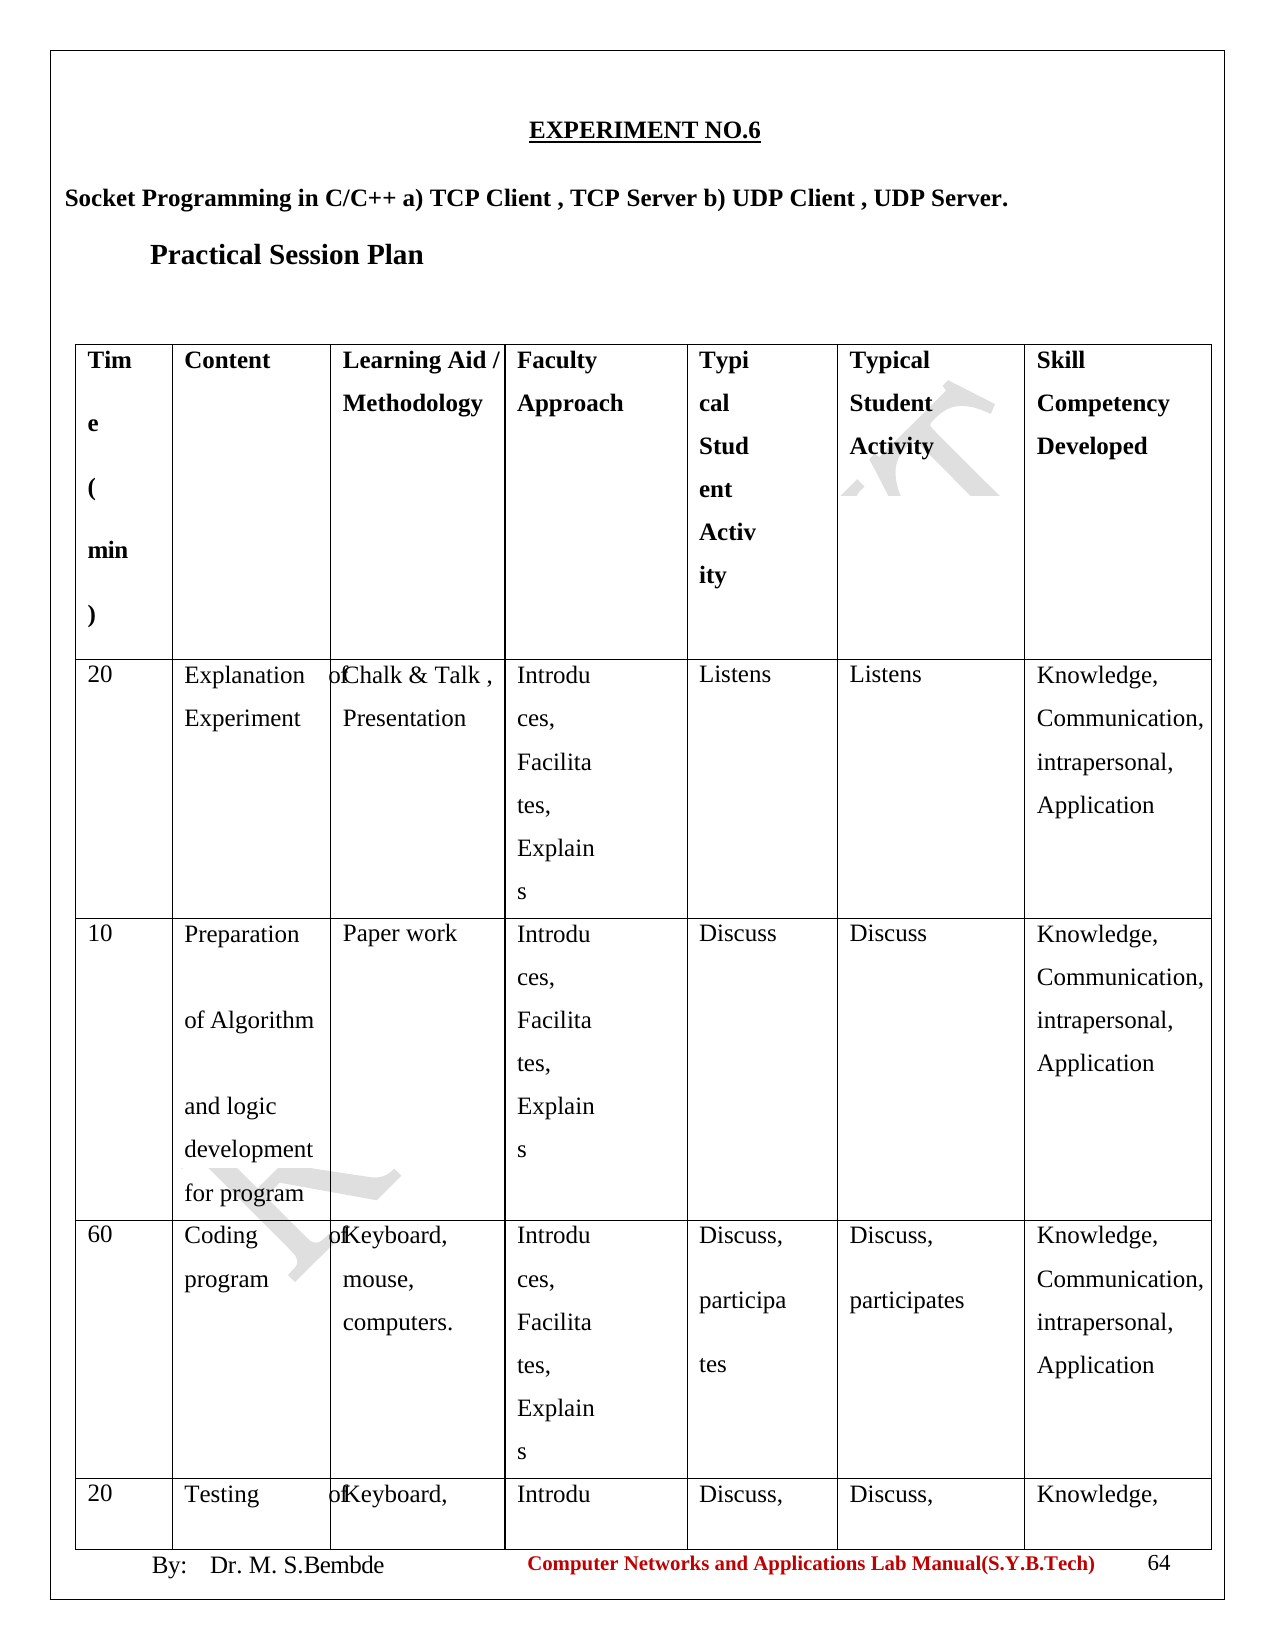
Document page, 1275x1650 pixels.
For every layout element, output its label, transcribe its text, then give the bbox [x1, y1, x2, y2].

table_header Typical Student Activity [688, 345, 837, 659]
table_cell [688, 1479, 837, 1549]
table_cell Knowledge, Communication, intrapersonal, Application [1025, 1221, 1211, 1478]
table_cell Knowledge, Communication, intrapersonal, Application [1025, 919, 1211, 1219]
table_cell 60 [76, 1221, 172, 1478]
table_cell Coding of program [173, 1221, 330, 1478]
table_cell 20 [76, 1479, 172, 1549]
table_header Typical Student Activity [838, 345, 1024, 659]
table_header Learning Aid / Methodology [331, 345, 504, 659]
table_header Skill / Competency Developed [1025, 345, 1211, 659]
text Socket Programming in C/C++ a) TCP Client , TCP Server b) UDP Client , UDP Server. [64, 183, 1224, 211]
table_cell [1025, 1479, 1211, 1549]
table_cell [506, 1479, 687, 1549]
table_cell Discuss [688, 919, 837, 1219]
table_header Faculty Approach [506, 345, 687, 659]
table_cell Listens [688, 660, 837, 918]
table_cell Discuss, participates [688, 1221, 837, 1478]
table_cell Introduces, Facilitates, Explains [506, 919, 687, 1219]
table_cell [331, 1479, 504, 1549]
table_header Content [173, 345, 330, 659]
table_cell Explanation of Experiment [173, 660, 330, 918]
table_cell 20 [76, 660, 172, 918]
table_cell Listens [838, 660, 1024, 918]
table_cell Preparation of Algorithm and logic development for program [173, 919, 330, 1219]
table_cell Paper work [331, 919, 504, 1219]
table_cell 10 [76, 919, 172, 1219]
table_header Time (min) [76, 345, 172, 659]
table_cell Knowledge, Communication, intrapersonal, Application [1025, 660, 1211, 918]
text EXPERIMENT NO.6 [64, 116, 1224, 144]
table_cell Testing of program [173, 1479, 330, 1549]
table_cell Chalk & Talk , Presentation [331, 660, 504, 918]
text Practical Session Plan [150, 237, 1224, 271]
table_cell Keyboard, mouse, computers. [331, 1221, 504, 1478]
table_cell Discuss, participates [838, 1221, 1024, 1478]
table_cell Introduces, Facilitates, Explains [506, 660, 687, 918]
table_cell Discuss [838, 919, 1024, 1219]
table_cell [838, 1479, 1024, 1549]
table_cell Introduces, Facilitates, Explains [506, 1221, 687, 1478]
